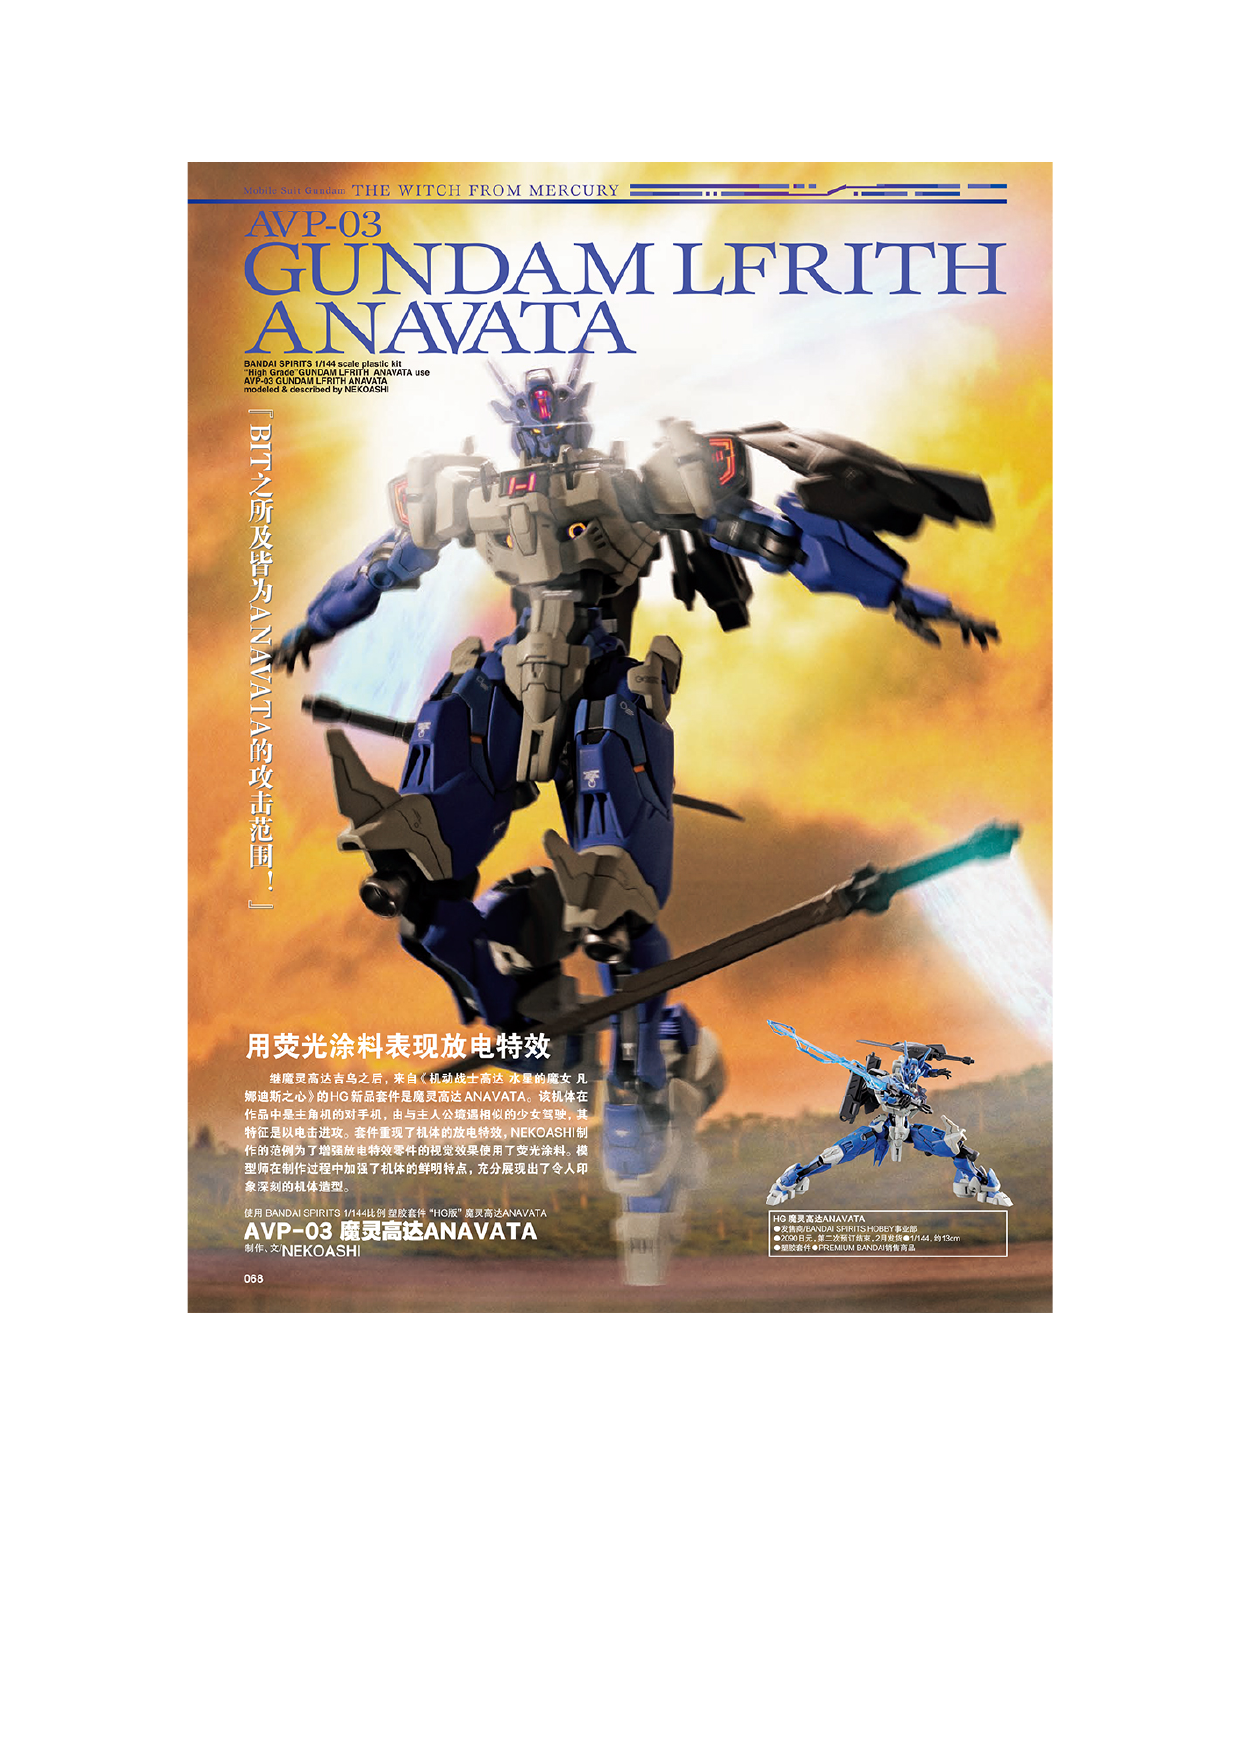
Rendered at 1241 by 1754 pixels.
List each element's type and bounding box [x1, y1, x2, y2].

picture [187, 162, 1053, 1313]
